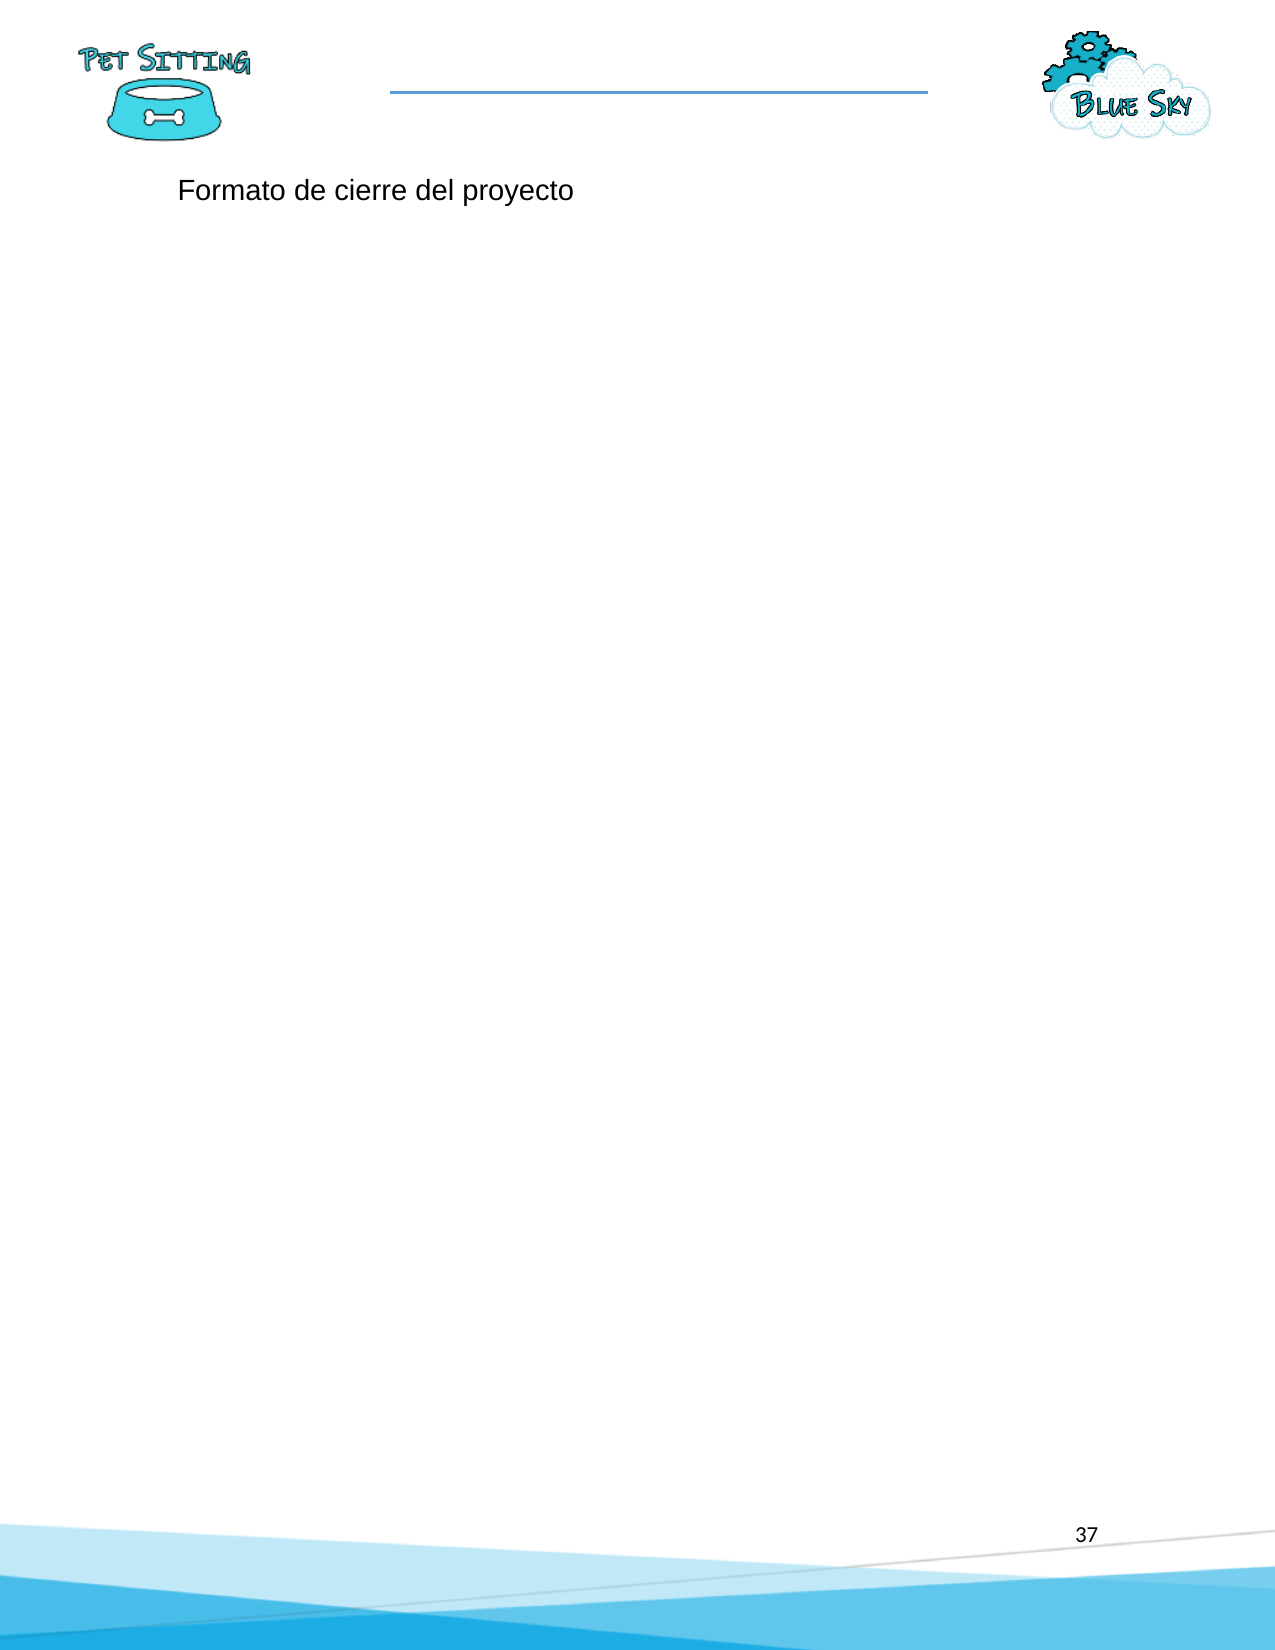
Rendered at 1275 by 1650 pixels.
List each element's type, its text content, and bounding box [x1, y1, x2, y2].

picture [1036, 31, 1216, 143]
picture [71, 31, 260, 148]
subtitle Formato de cierre del proyecto [177, 173, 1098, 206]
picture [0, 1487, 1275, 1650]
